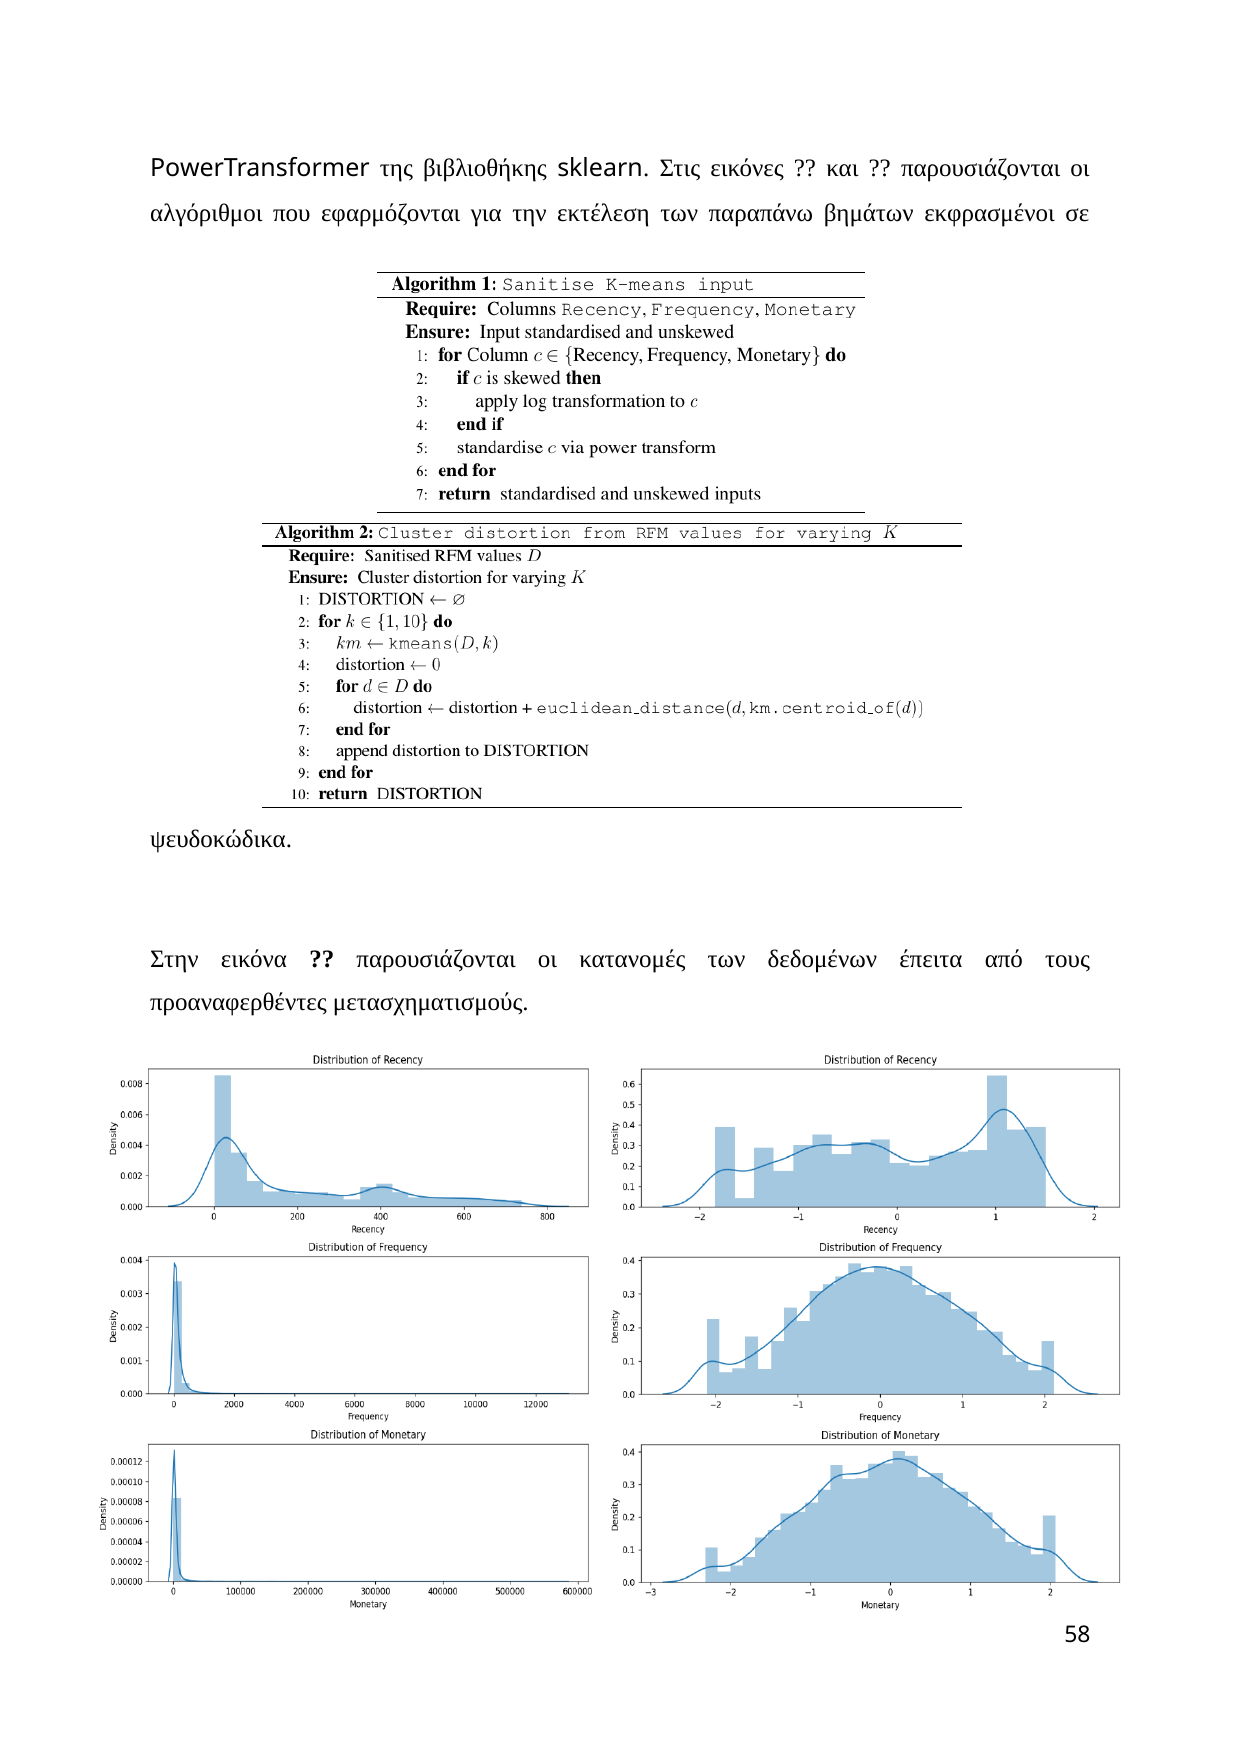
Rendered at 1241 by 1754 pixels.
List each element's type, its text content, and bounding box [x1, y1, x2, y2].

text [150, 150, 1090, 853]
text Στην εικόνα ?? παρουσιάζονται οι κατανομές των δεδομένων έπειτα από τους προαναφερθέντες μετασχηματισμούς. [150, 944, 1090, 1016]
picture [90, 1046, 1128, 1619]
picture [249, 266, 991, 825]
